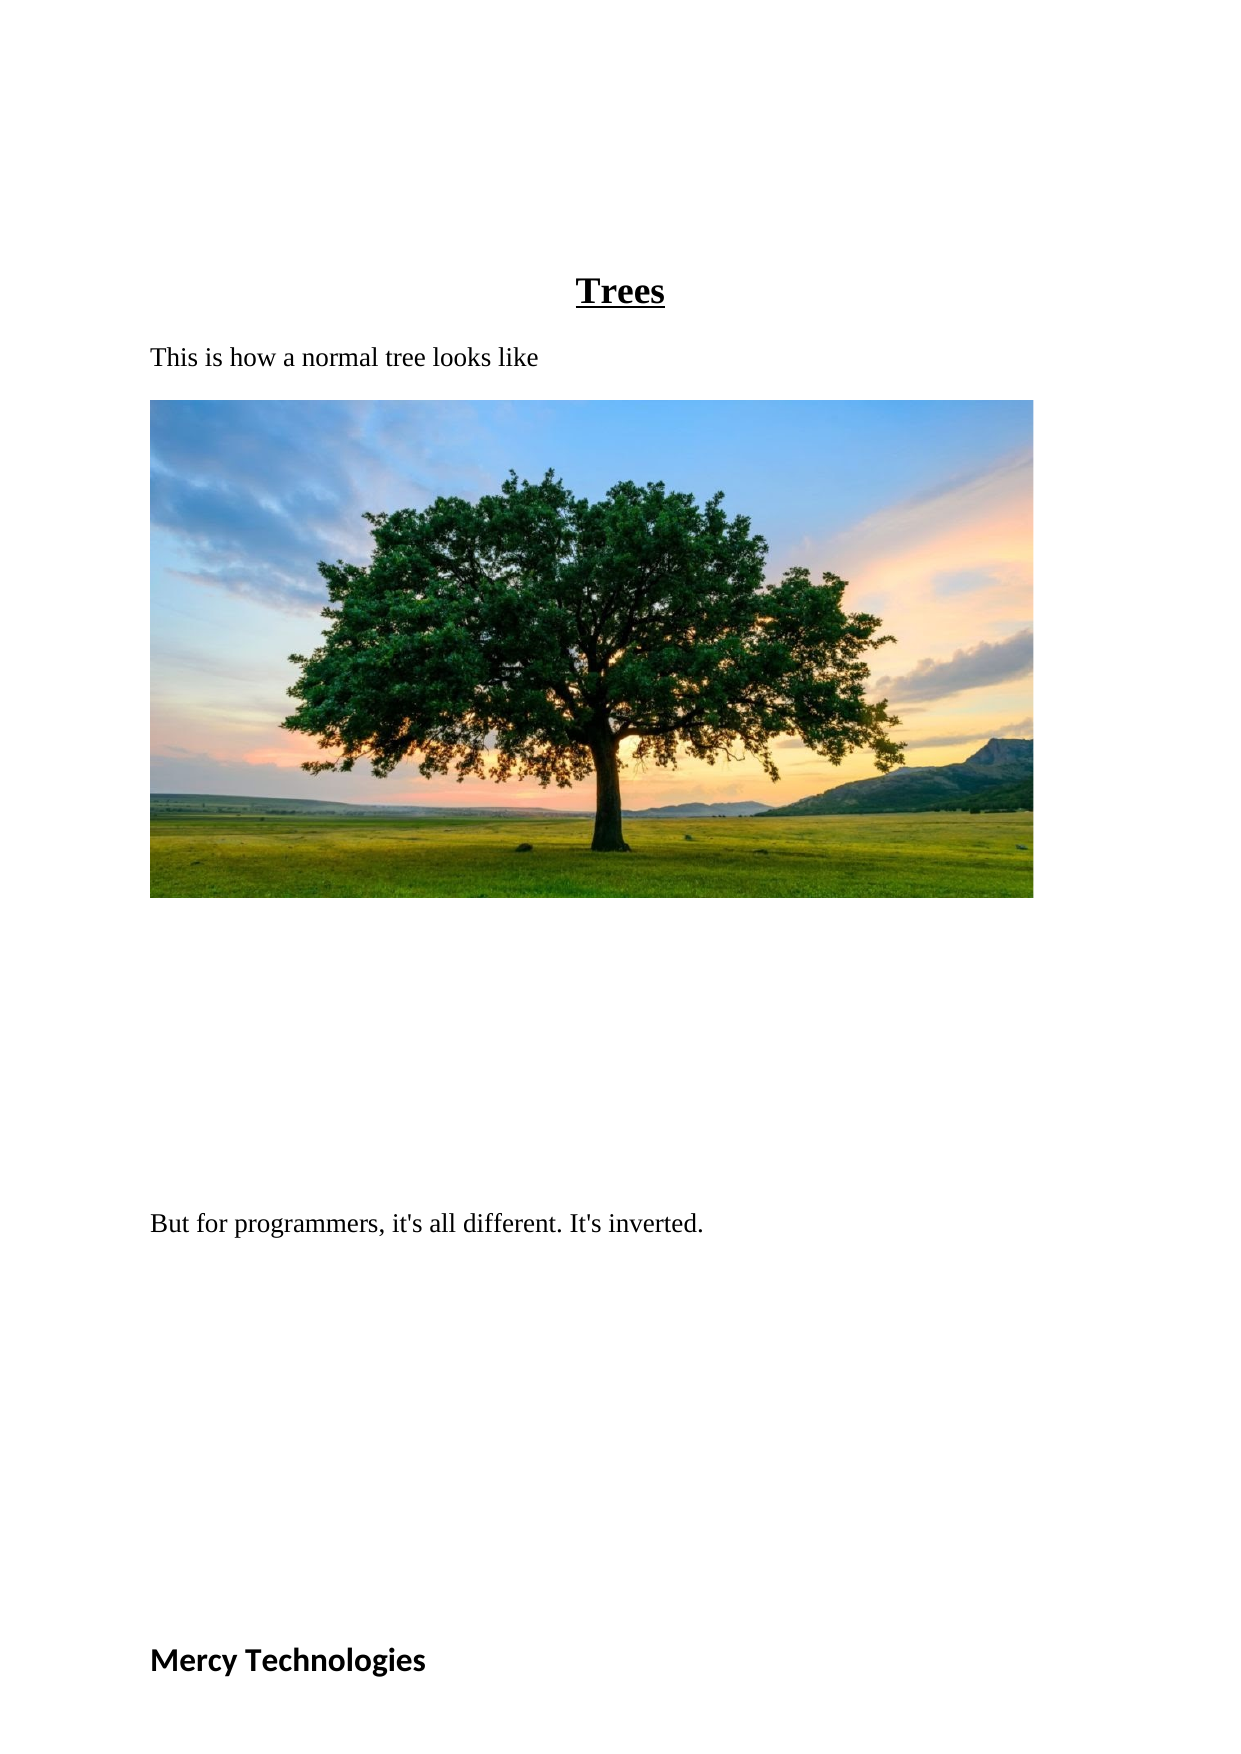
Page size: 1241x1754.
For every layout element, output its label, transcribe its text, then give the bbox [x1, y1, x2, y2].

text This is how a normal tree looks like [150, 341, 1090, 372]
text But for programmers, it's all different. It's inverted. [150, 1207, 1090, 1238]
picture [150, 400, 1034, 898]
text Trees [150, 269, 1090, 312]
